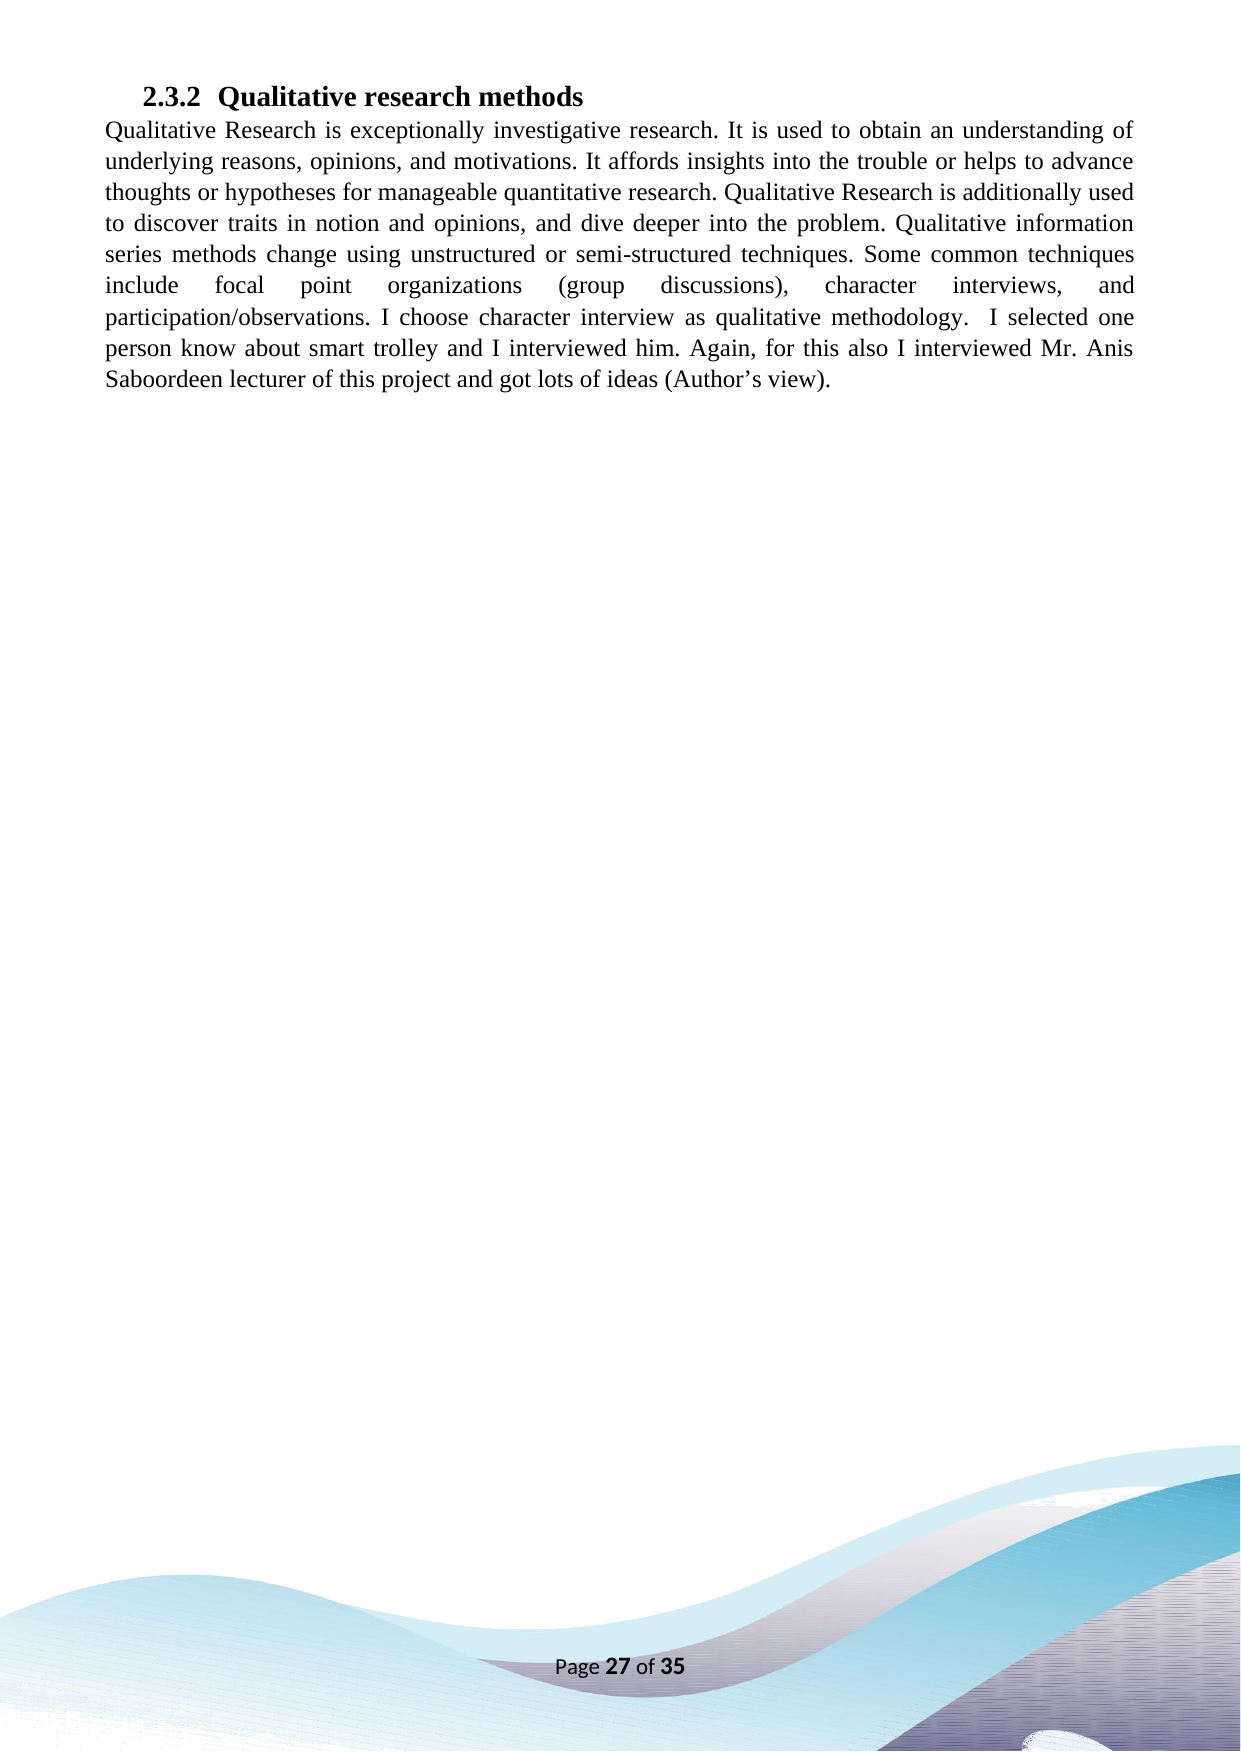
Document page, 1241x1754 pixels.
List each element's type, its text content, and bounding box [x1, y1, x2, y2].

picture [0, 1435, 1241, 1751]
text Qualitative Research is exceptionally investigative research. It is used to obtain an understanding of underlying reasons, opinions, and motivations. It affords insights into the trouble or helps to advance thoughts or hypotheses for manageable quantitative research. Qualitative Research is additionally used to discover traits in notion and opinions, and dive deeper into the problem. Qualitative information series methods change using unstructured or semi-structured techniques. Some common techniques include focal point organizations (group discussions), character interviews, and participation/observations. I choose character interview as qualitative methodology. I selected one person know about smart trolley and I interviewed him. Again, for this also I interviewed Mr. Anis Saboordeen lecturer of this project and got lots of ideas (Author’s view). [105, 115, 1135, 392]
subtitle Qualitative research methods [142, 79, 1135, 113]
